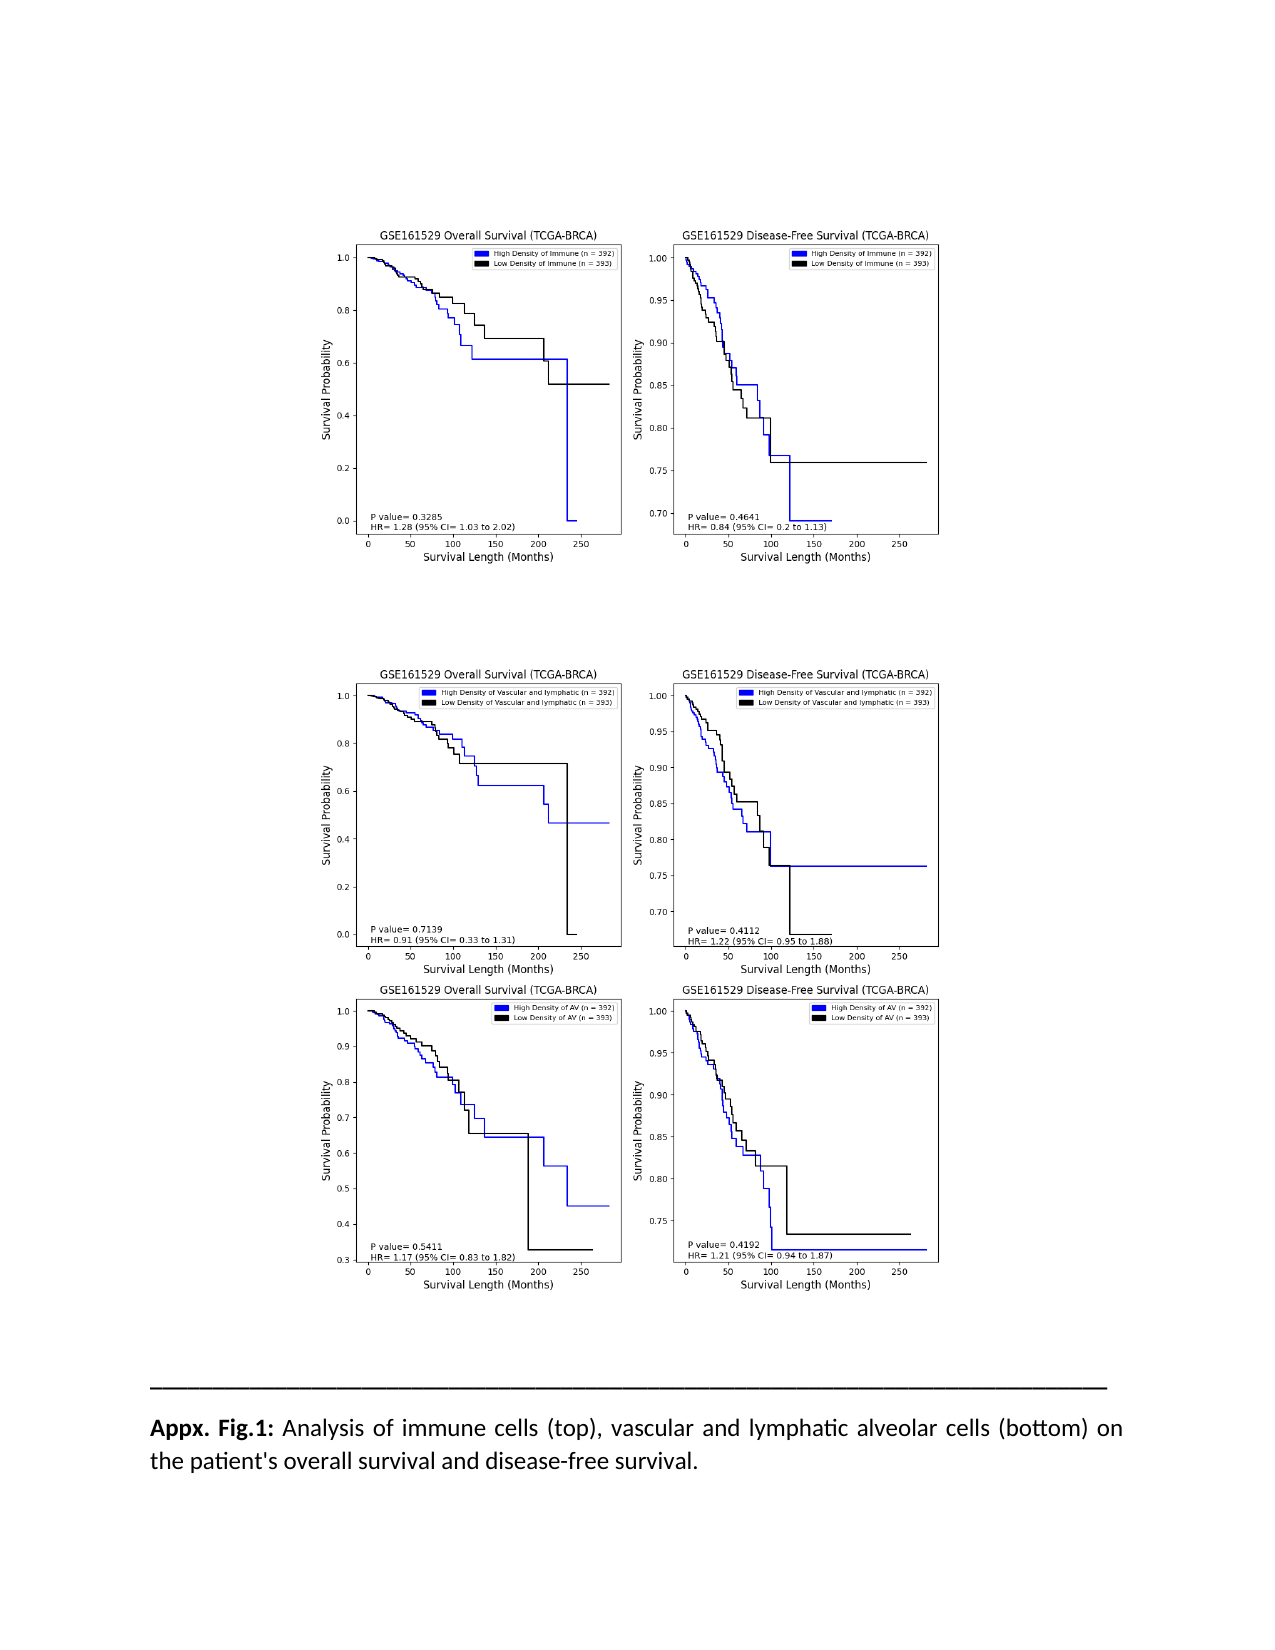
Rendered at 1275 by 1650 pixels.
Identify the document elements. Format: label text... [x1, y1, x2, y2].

text _____________________________________________________________________________ [150, 1362, 1125, 1393]
text Appx. Fig.1: Analysis of immune cells (top), vascular and lymphatic alveolar cells (bottom) on the patient's overall survival and disease-free survival. [150, 1412, 1125, 1475]
